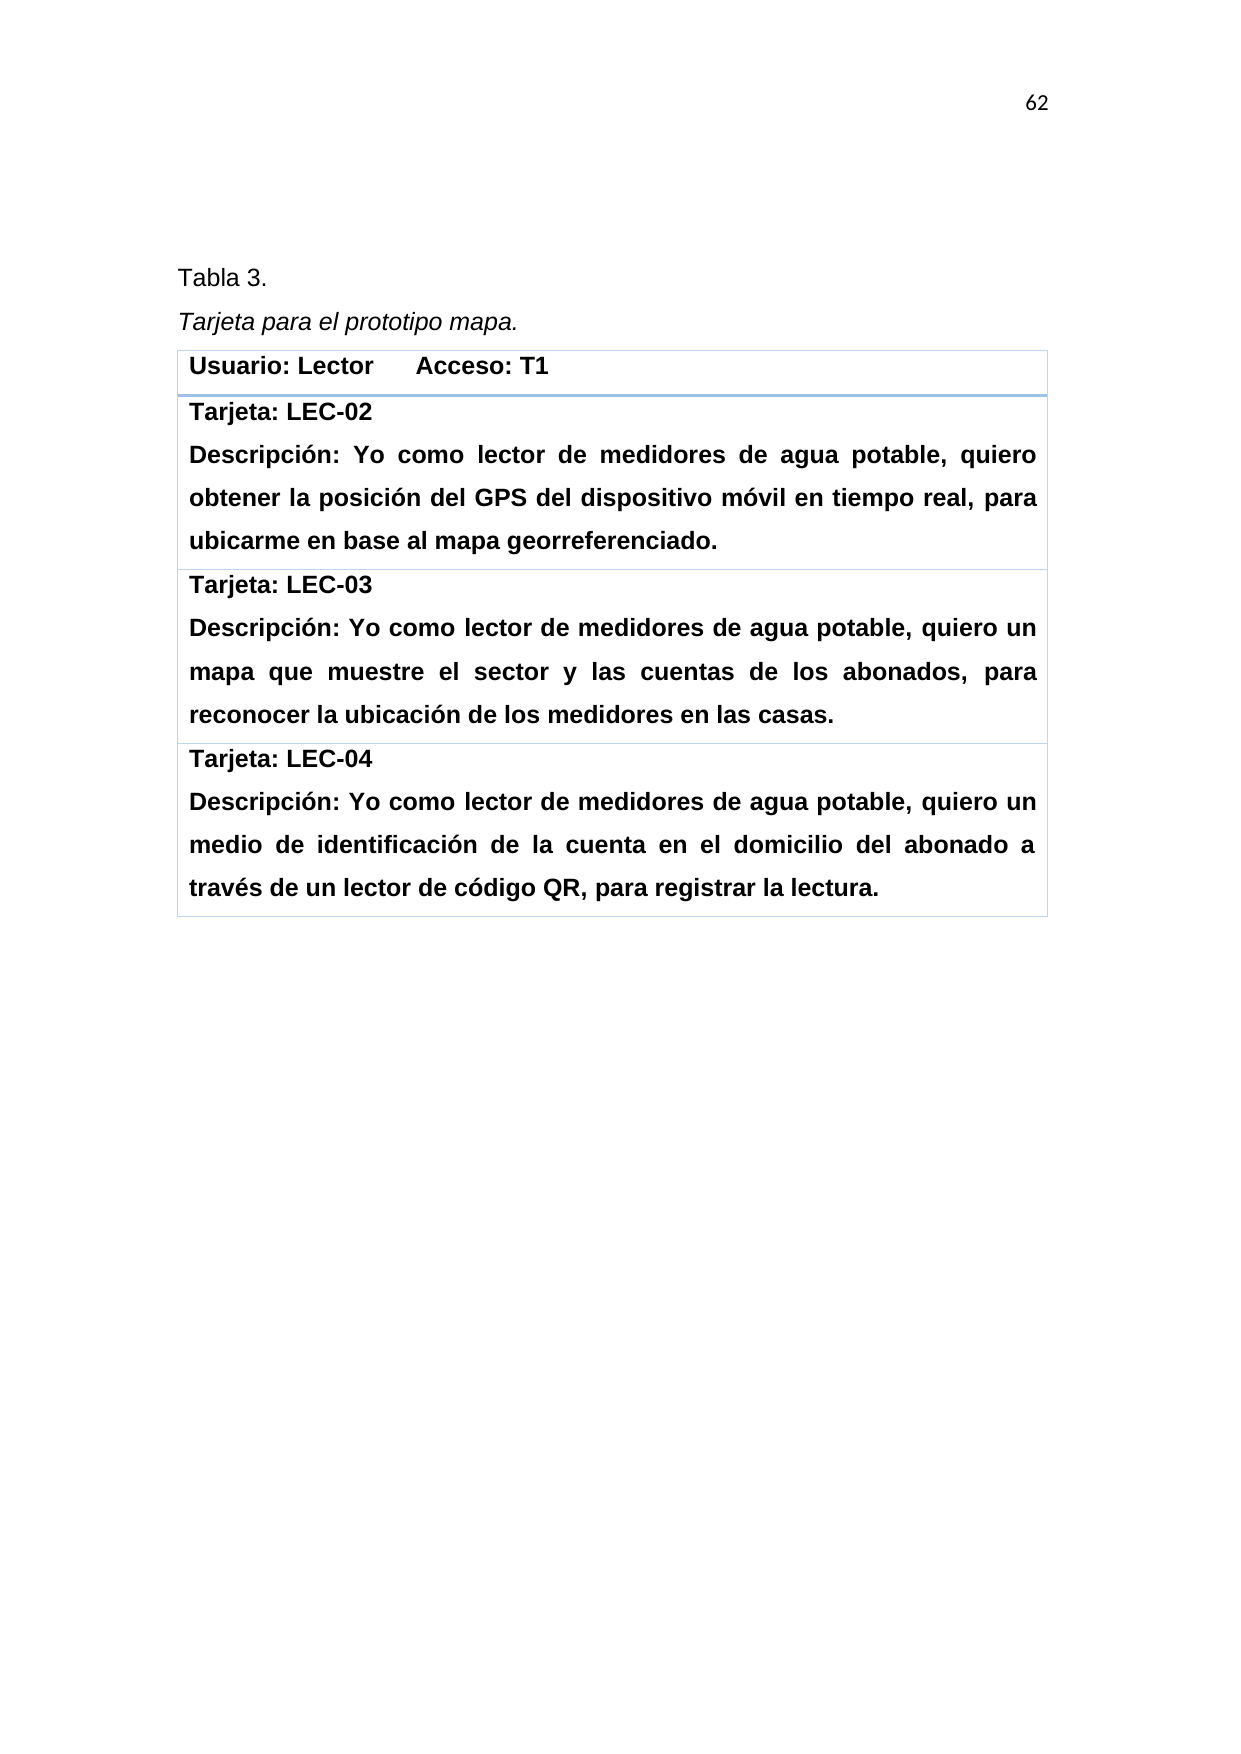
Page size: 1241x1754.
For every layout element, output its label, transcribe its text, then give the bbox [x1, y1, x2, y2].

table_cell Tarjeta: LEC-04 Descripción: Yo como lector de medidores de agua potable, quiero un medio de identificación de la cuenta en el domicilio del abonado a través de un lector de código QR, para registrar la lectura. [178, 744, 1047, 916]
table_header Usuario: Lector Acceso: T1 [178, 351, 1047, 394]
table_cell Tarjeta: LEC-03 Descripción: Yo como lector de medidores de agua potable, quiero un mapa que muestre el sector y las cuentas de los abonados, para reconocer la ubicación de los medidores en las casas. [178, 570, 1047, 743]
table_cell Tarjeta: LEC-02 Descripción: Yo como lector de medidores de agua potable, quiero obtener la posición del GPS del dispositivo móvil en tiempo real, para ubicarme en base al mapa georreferenciado. [178, 397, 1047, 569]
subtitle Tarjeta para el prototipo mapa. [177, 307, 1048, 335]
subtitle Tabla 3. [177, 263, 1048, 292]
